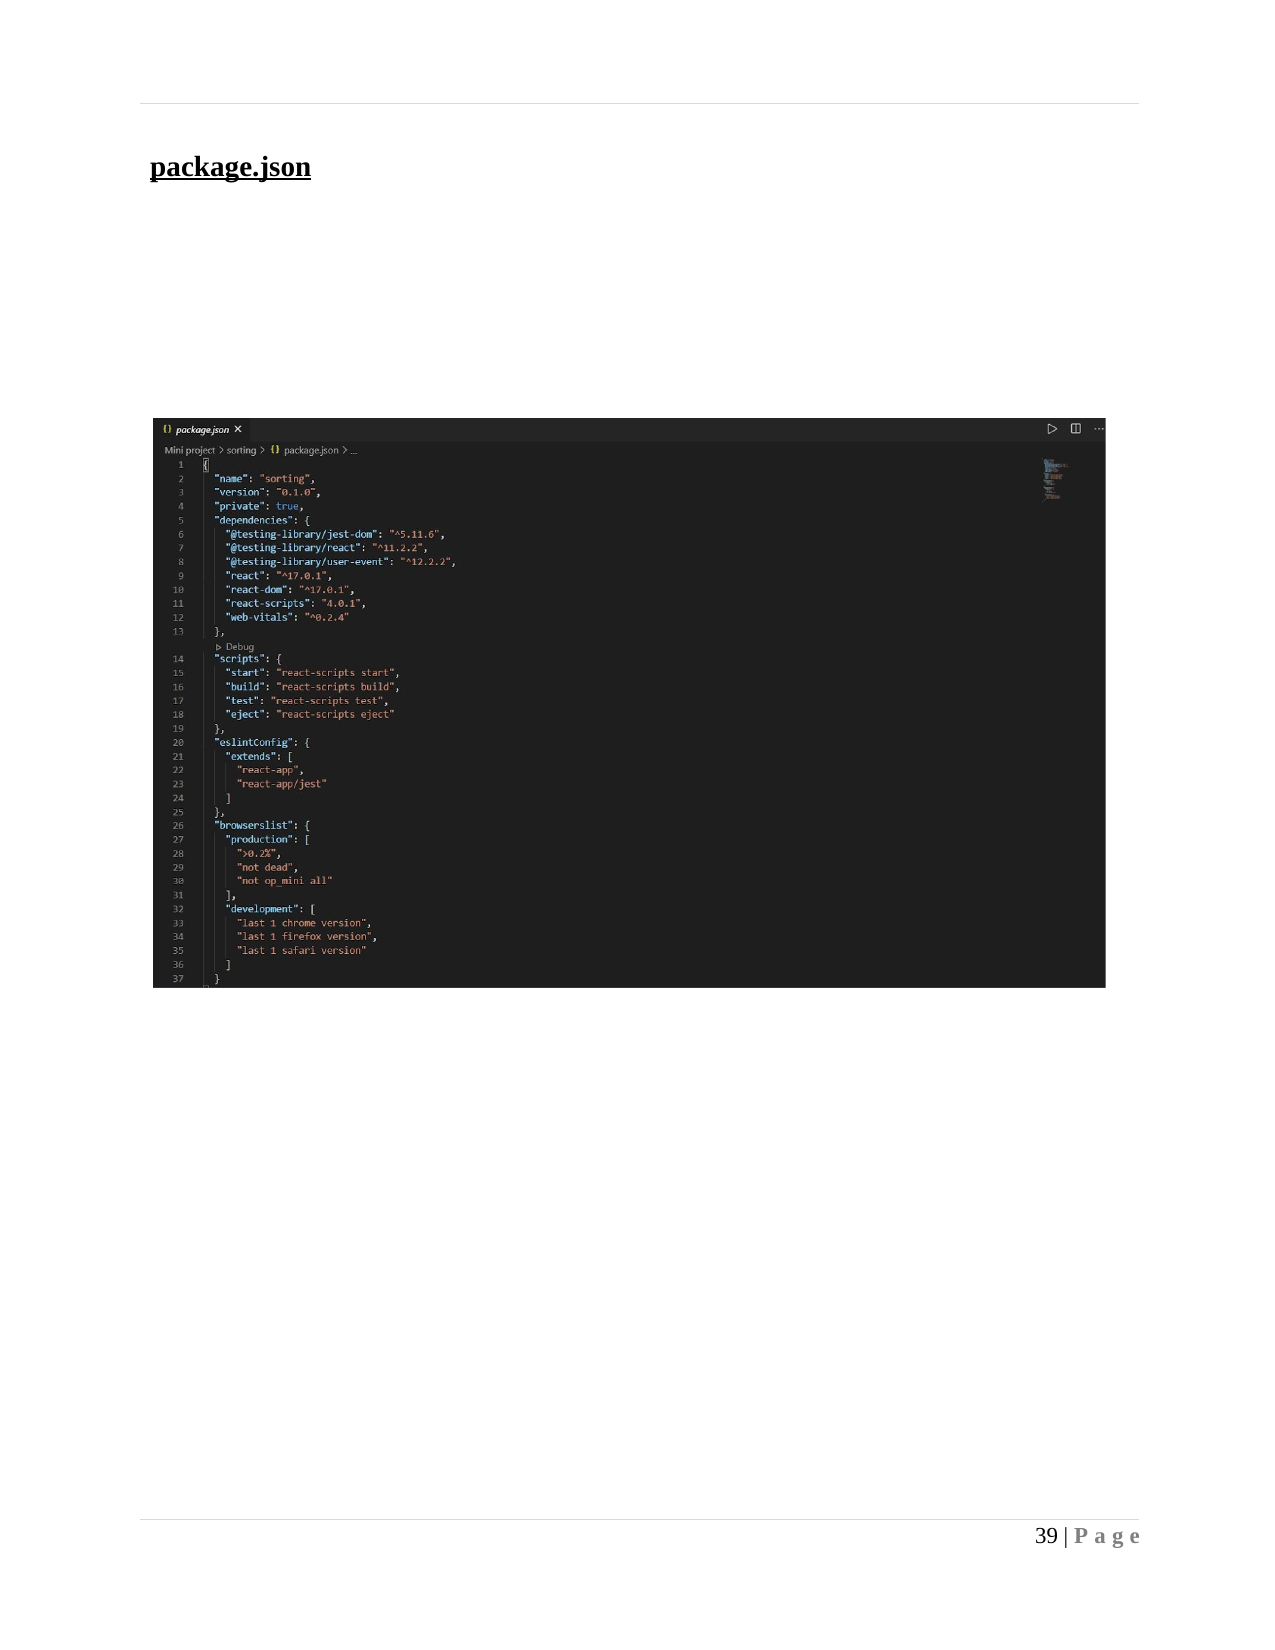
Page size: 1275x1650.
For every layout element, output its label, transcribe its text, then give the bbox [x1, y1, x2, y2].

picture [153, 418, 1106, 988]
subtitle package.json [150, 149, 1139, 183]
